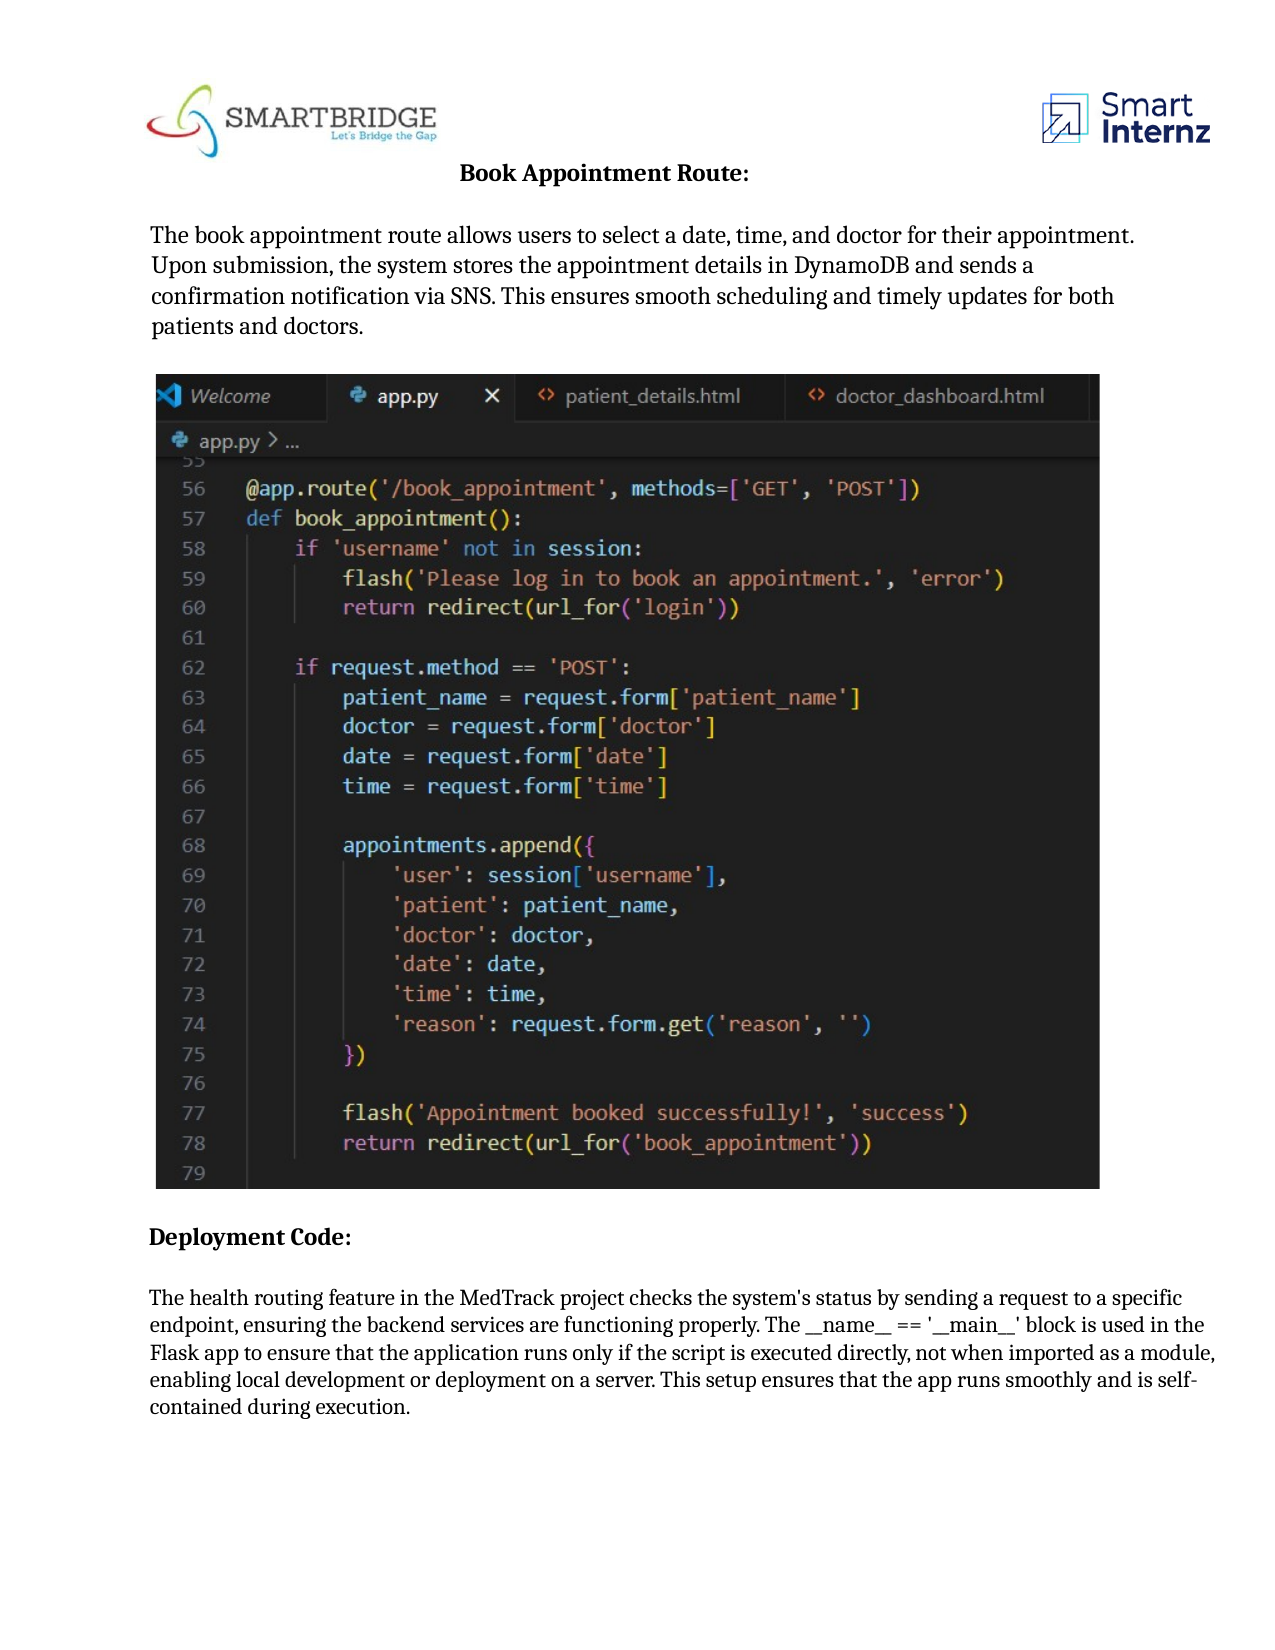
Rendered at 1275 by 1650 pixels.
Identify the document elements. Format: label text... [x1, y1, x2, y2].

text Deployment Code: [148, 1222, 1253, 1251]
picture [143, 78, 441, 163]
text Book Appointment Route: [148, 159, 1253, 188]
text The health routing feature in the MedTrack project checks the system's status by sending a request to a specific endpoint, ensuring the backend services are functioning properly. The __name__ == '__main__' block is used in the Flask app to ensure that the application runs only if the script is executed directly, not when imported as a module, enabling local development or deployment on a server. This setup ensures that the app runs smoothly and is self-contained during execution. [148, 1284, 1253, 1420]
text The book appointment route allows users to select a date, time, and doctor for their appointment. Upon submission, the system stores the appointment details in DynamoDB and sends a confirmation notification via SNS. This ensures smooth scheduling and timely updates for both patients and doctors. [150, 221, 1138, 341]
picture [1037, 92, 1214, 143]
picture [155, 374, 1100, 1189]
